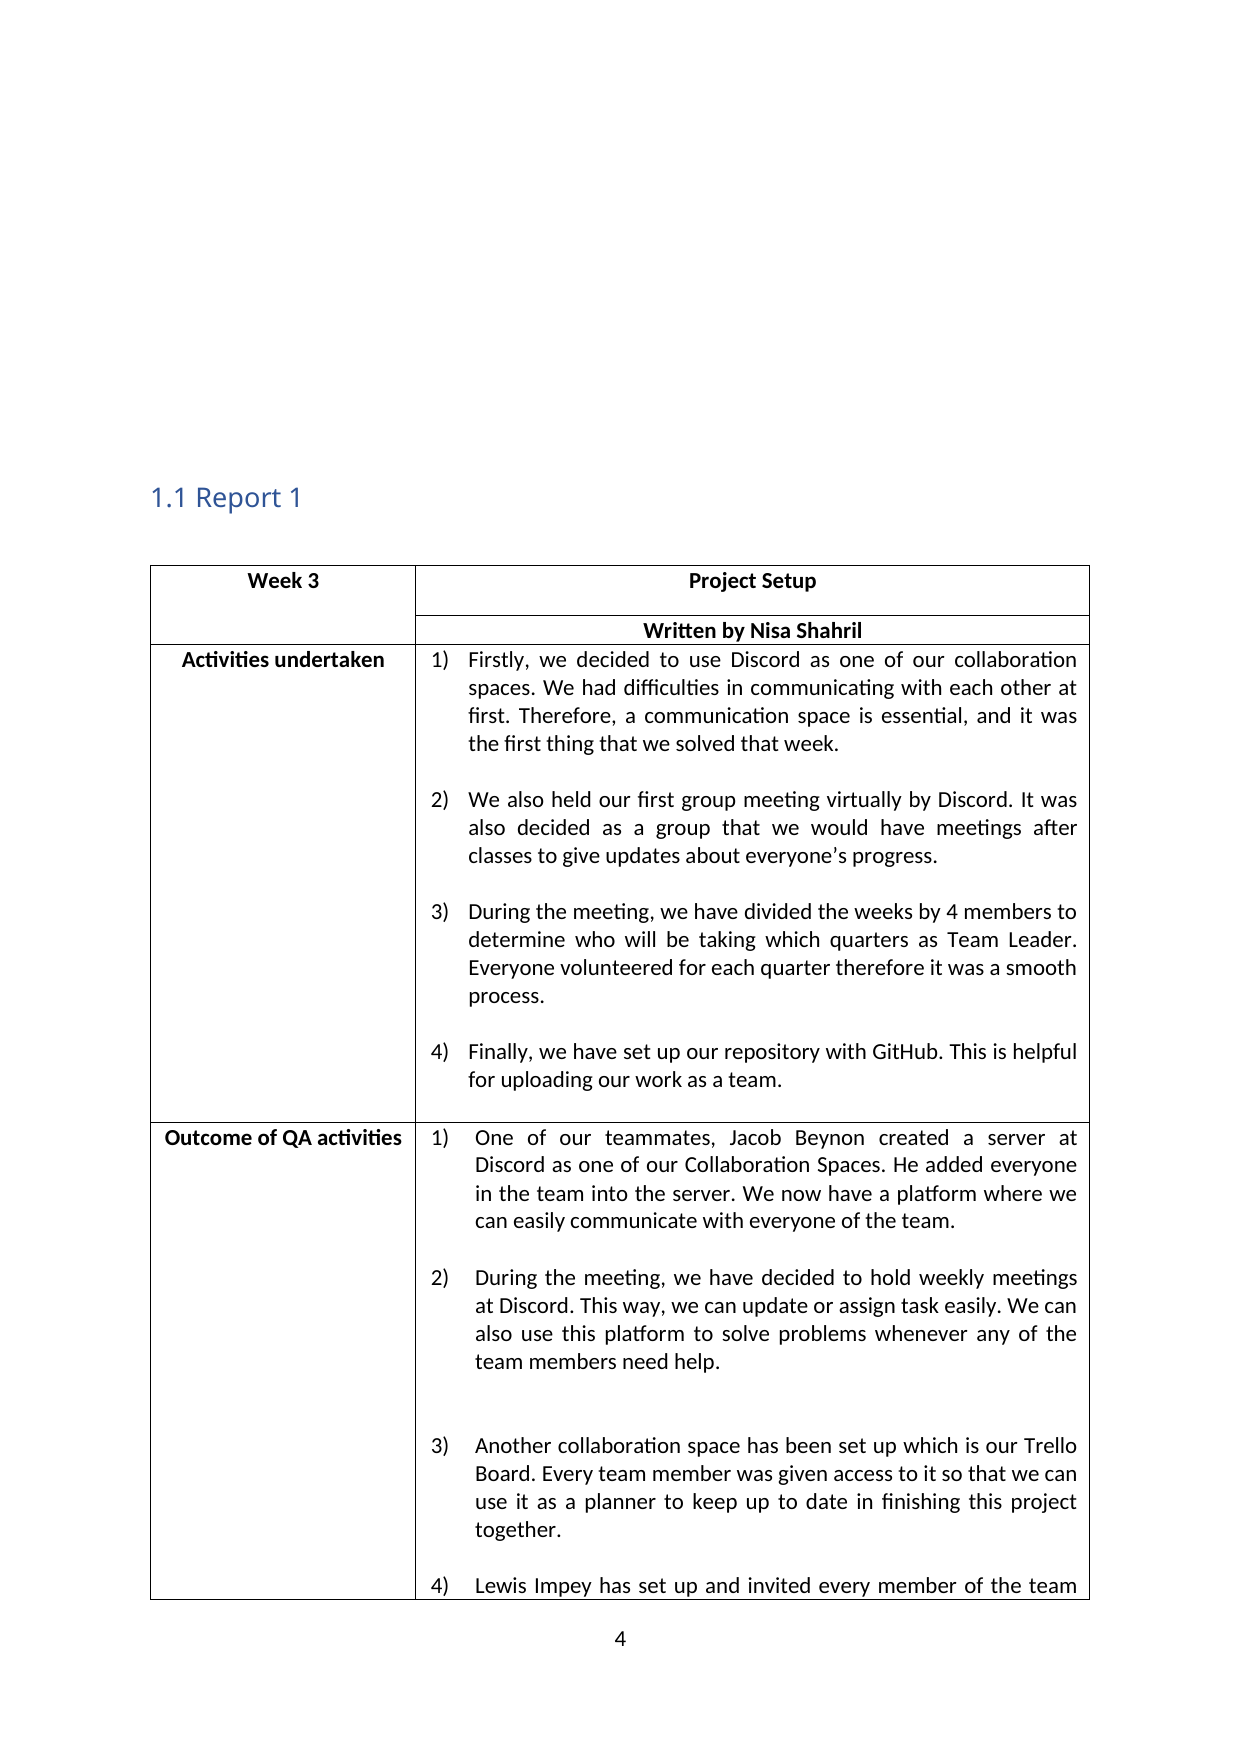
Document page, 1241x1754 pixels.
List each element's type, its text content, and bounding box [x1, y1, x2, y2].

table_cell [151, 1123, 415, 1599]
table_header Project Setup [416, 566, 1089, 615]
table_cell Firstly, we decided to use Discord as one of our collaboration spaces. We had difficulties in communicating with each other at first. Therefore, a communication space is essential, and it was the first thing that we solved that week. We also held our first group meeting virtually by Discord. It was also decided as a group that we would have meetings after classes to give updates about everyone’s progress. During the meeting, we have divided the weeks by 4 members to determine who will be taking which quarters as Team Leader. Everyone volunteered for each quarter therefore it was a smooth process. Finally, we have set up our repository with GitHub. This is helpful for uploading our work as a team. [416, 645, 1089, 1122]
subtitle 1.1 Report 1 [150, 478, 1090, 515]
table_cell Written by Nisa Shahril [416, 616, 1089, 644]
table_header Week 3 [151, 566, 415, 644]
table_cell Activities undertaken [151, 645, 415, 1122]
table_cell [416, 1123, 1089, 1599]
